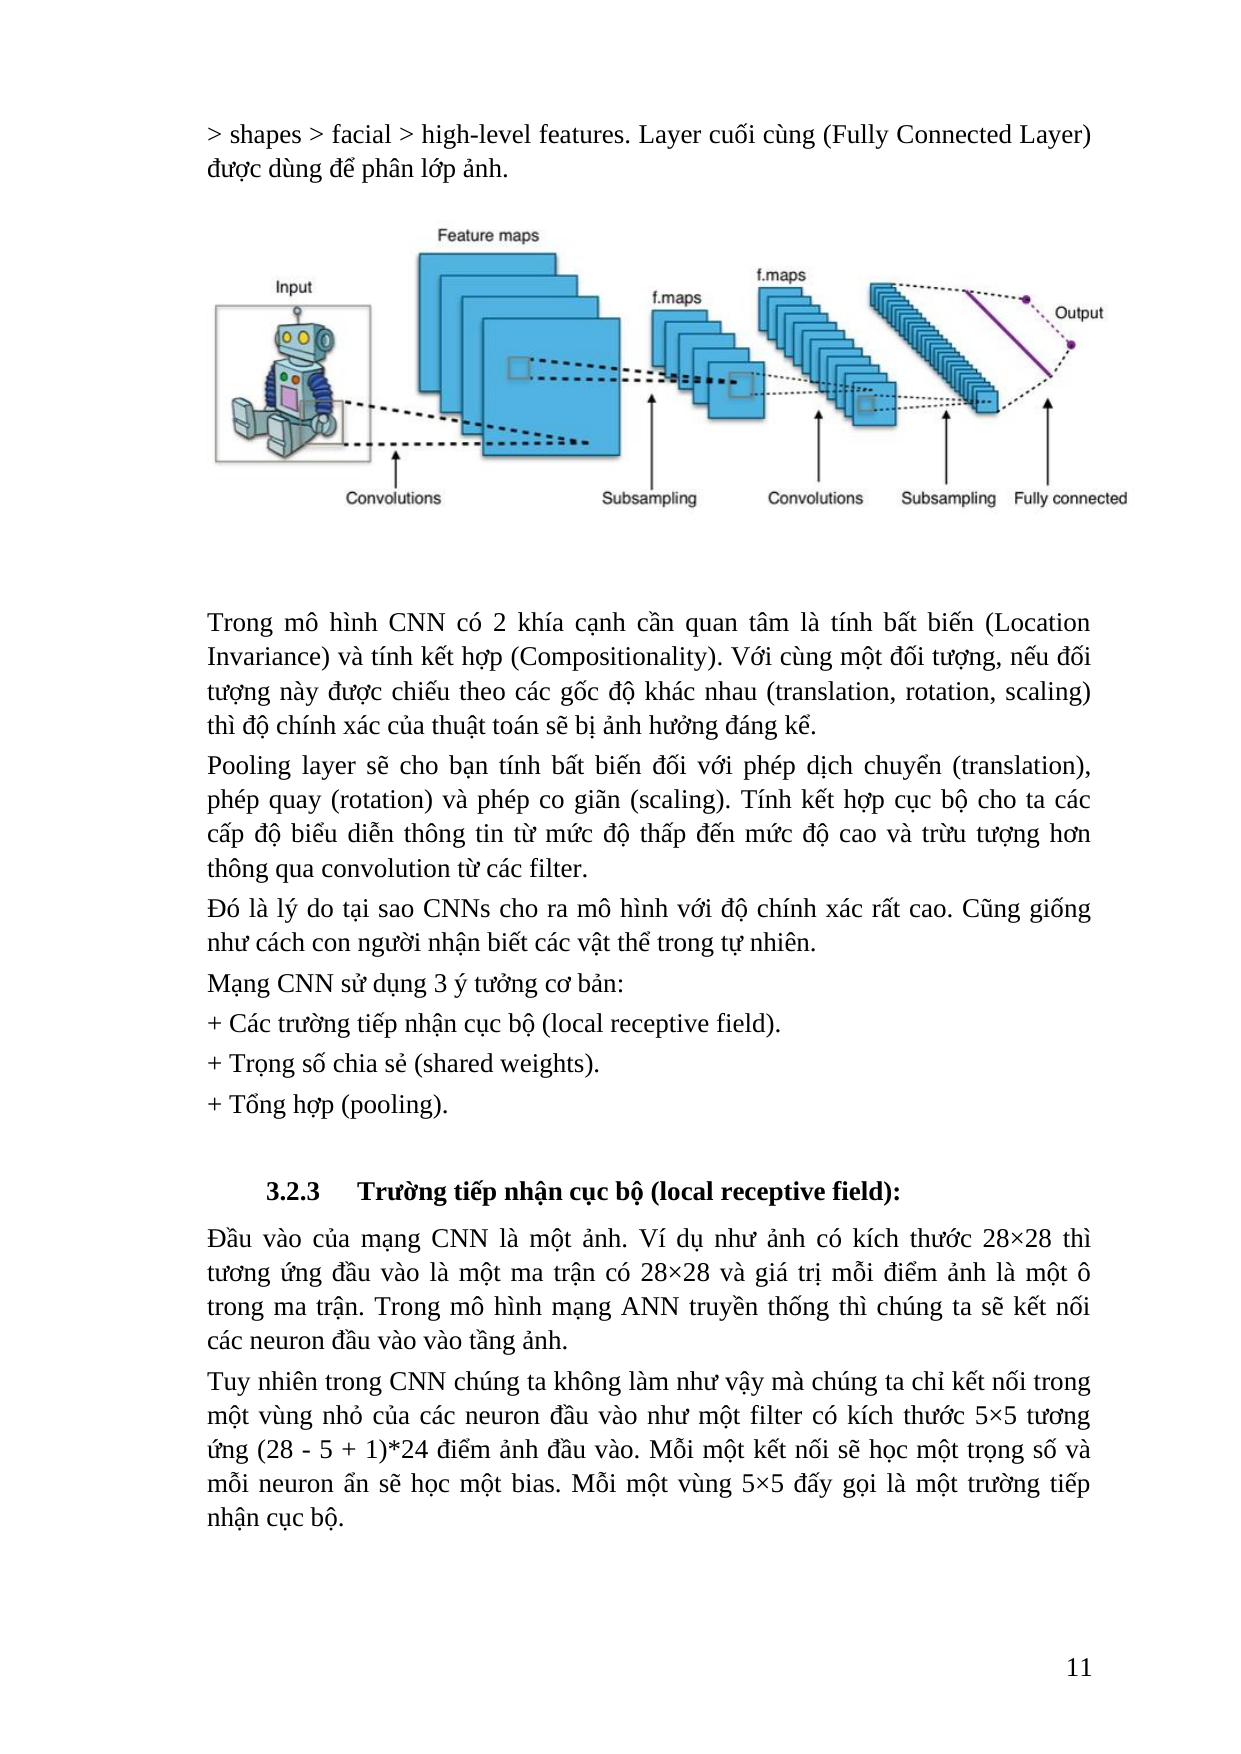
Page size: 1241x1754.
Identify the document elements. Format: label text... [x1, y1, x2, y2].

text Trong mô hình CNN có 2 khía cạnh cần quan tâm là tính bất biến (Location Invariance) và tính kết hợp (Compositionality). Với cùng một đối tượng, nếu đối tượng này được chiếu theo các gốc độ khác nhau (translation, rotation, scaling) thì độ chính xác của thuật toán sẽ bị ảnh hưởng đáng kể. [207, 606, 1092, 740]
text + Tổng hợp (pooling). [207, 1088, 1092, 1119]
subtitle Trường tiếp nhận cục bộ (local receptive field): [266, 1175, 1092, 1206]
text Pooling layer sẽ cho bạn tính bất biến đối với phép dịch chuyển (translation), phép quay (rotation) và phép co giãn (scaling). Tính kết hợp cục bộ cho ta các cấp độ biểu diễn thông tin từ mức độ thấp đến mức độ cao và trừu tượng hơn thông qua convolution từ các filter. [207, 749, 1092, 883]
text > shapes > facial > high-level features. Layer cuối cùng (Fully Connected Layer) được dùng để phân lớp ảnh. [207, 118, 1092, 183]
text Đó là lý do tại sao CNNs cho ra mô hình với độ chính xác rất cao. Cũng giống như cách con người nhận biết các vật thể trong tự nhiên. [207, 892, 1092, 957]
text Đầu vào của mạng CNN là một ảnh. Ví dụ như ảnh có kích thước 28×28 thì tương ứng đầu vào là một ma trận có 28×28 và giá trị mỗi điểm ảnh là một ô trong ma trận. Trong mô hình mạng ANN truyền thống thì chúng ta sẽ kết nối các neuron đầu vào vào tầng ảnh. [207, 1222, 1092, 1355]
text Tuy nhiên trong CNN chúng ta không làm như vậy mà chúng ta chỉ kết nối trong một vùng nhỏ của các neuron đầu vào như một filter có kích thước 5×5 tương ứng (28 - 5 + 1)*24 điểm ảnh đầu vào. Mỗi một kết nối sẽ học một trọng số và mỗi neuron ẩn sẽ học một bias. Mỗi một vùng 5×5 đấy gọi là một trường tiếp nhận cục bộ. [207, 1365, 1092, 1532]
text Mạng CNN sử dụng 3 ý tưởng cơ bản: [207, 967, 1092, 998]
picture [206, 220, 1135, 514]
text + Các trường tiếp nhận cục bộ (local receptive field). [207, 1007, 1092, 1038]
text + Trọng số chia sẻ (shared weights). [207, 1048, 1092, 1079]
